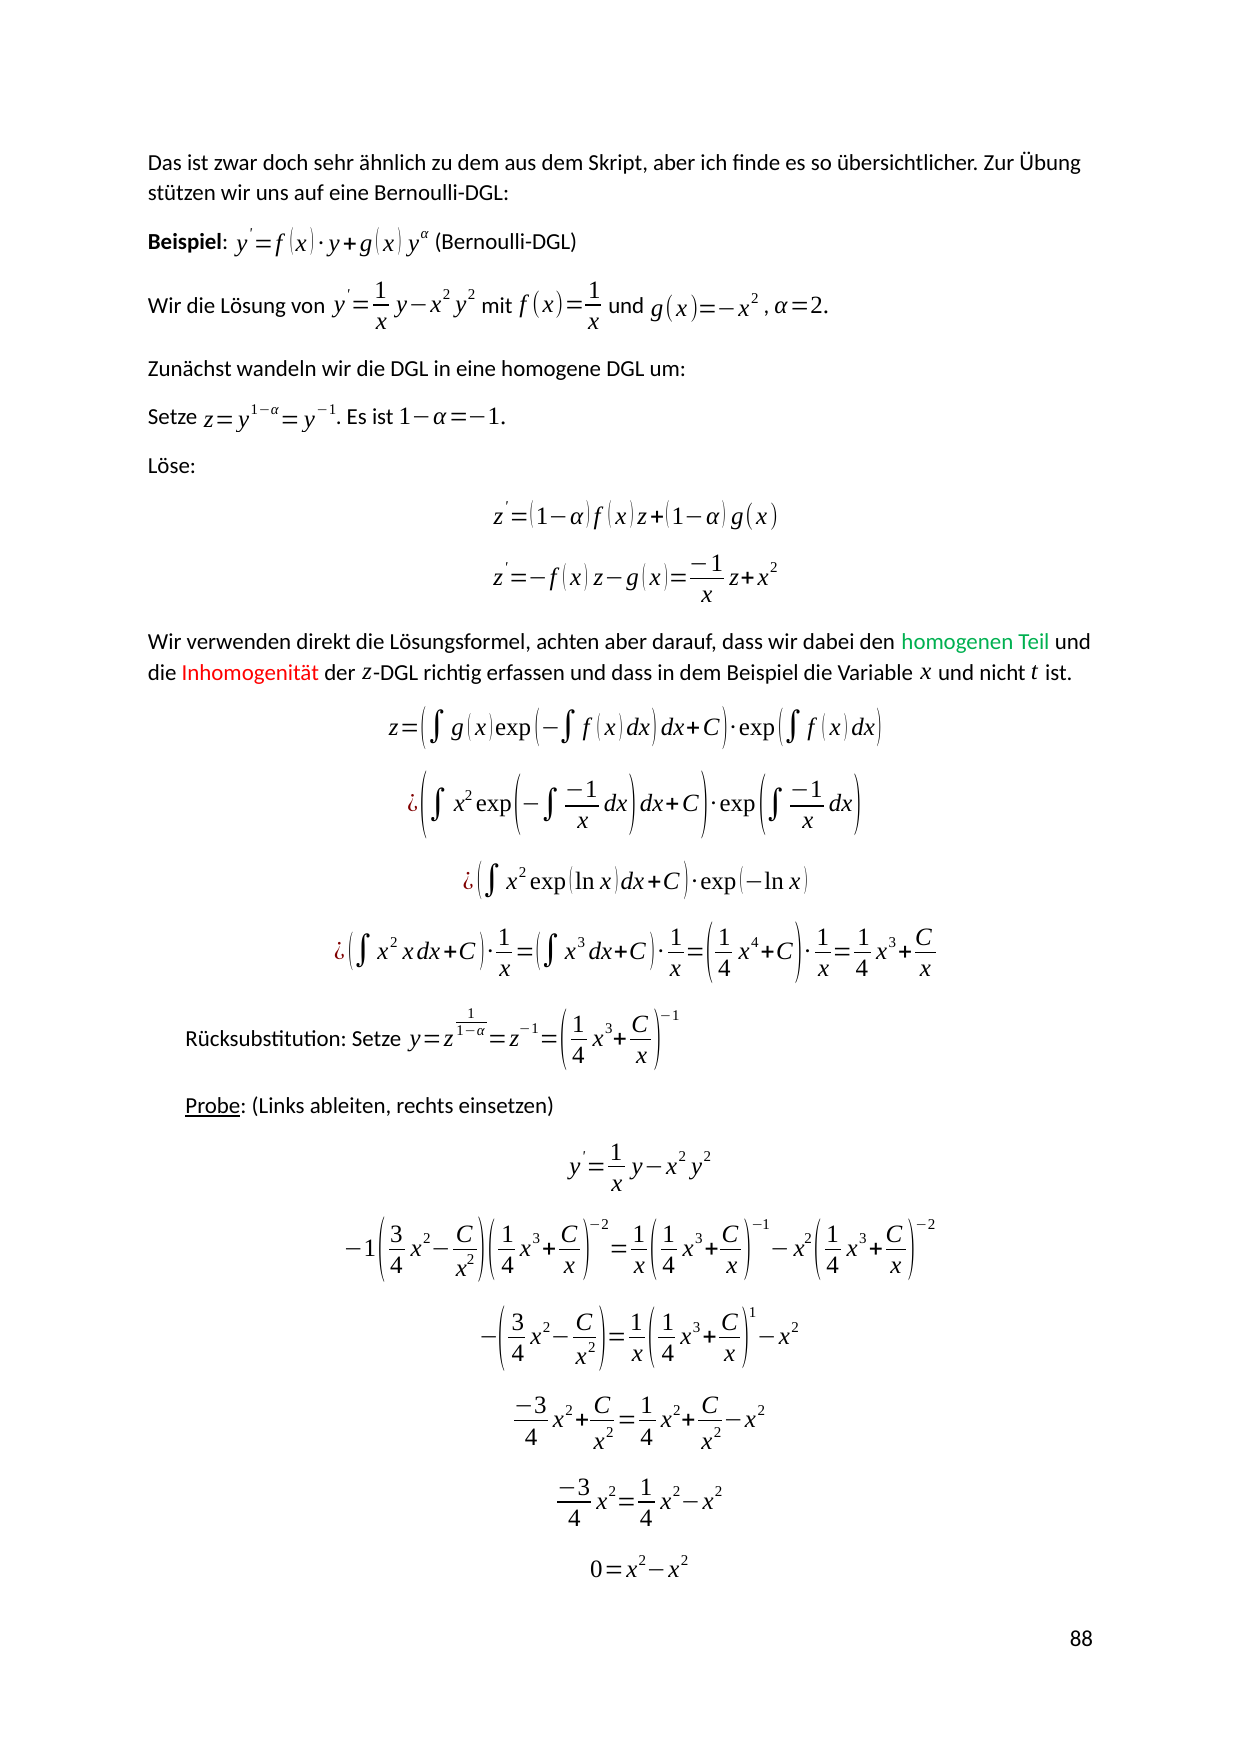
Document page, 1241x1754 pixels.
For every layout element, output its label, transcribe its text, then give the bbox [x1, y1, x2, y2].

text Wir verwenden direkt die Lösungsformel, achten aber darauf, dass wir dabei den homogenen Teil und die Inhomogenität der -DGL richtig erfassen und dass in dem Beispiel die Variable und nicht ist. [148, 627, 1122, 686]
text Rücksubstitution: Setze [185, 1004, 1093, 1072]
text Löse: [148, 451, 1196, 479]
text Setze . Es ist [148, 401, 1093, 432]
text Probe: (Links ableiten, rechts einsetzen) [185, 1091, 1093, 1119]
text Zunächst wandeln wir die DGL in eine homogene DGL um: [148, 354, 1093, 382]
text Das ist zwar doch sehr ähnlich zu dem aus dem Skript, aber ich finde es so übersichtlicher. Zur Übung stützen wir uns auf eine Bernoulli-DGL: [148, 148, 1093, 206]
text Beispiel: (Bernoulli-DGL) [148, 225, 1093, 257]
text Wir die Lösung von mit und , [148, 276, 1093, 335]
